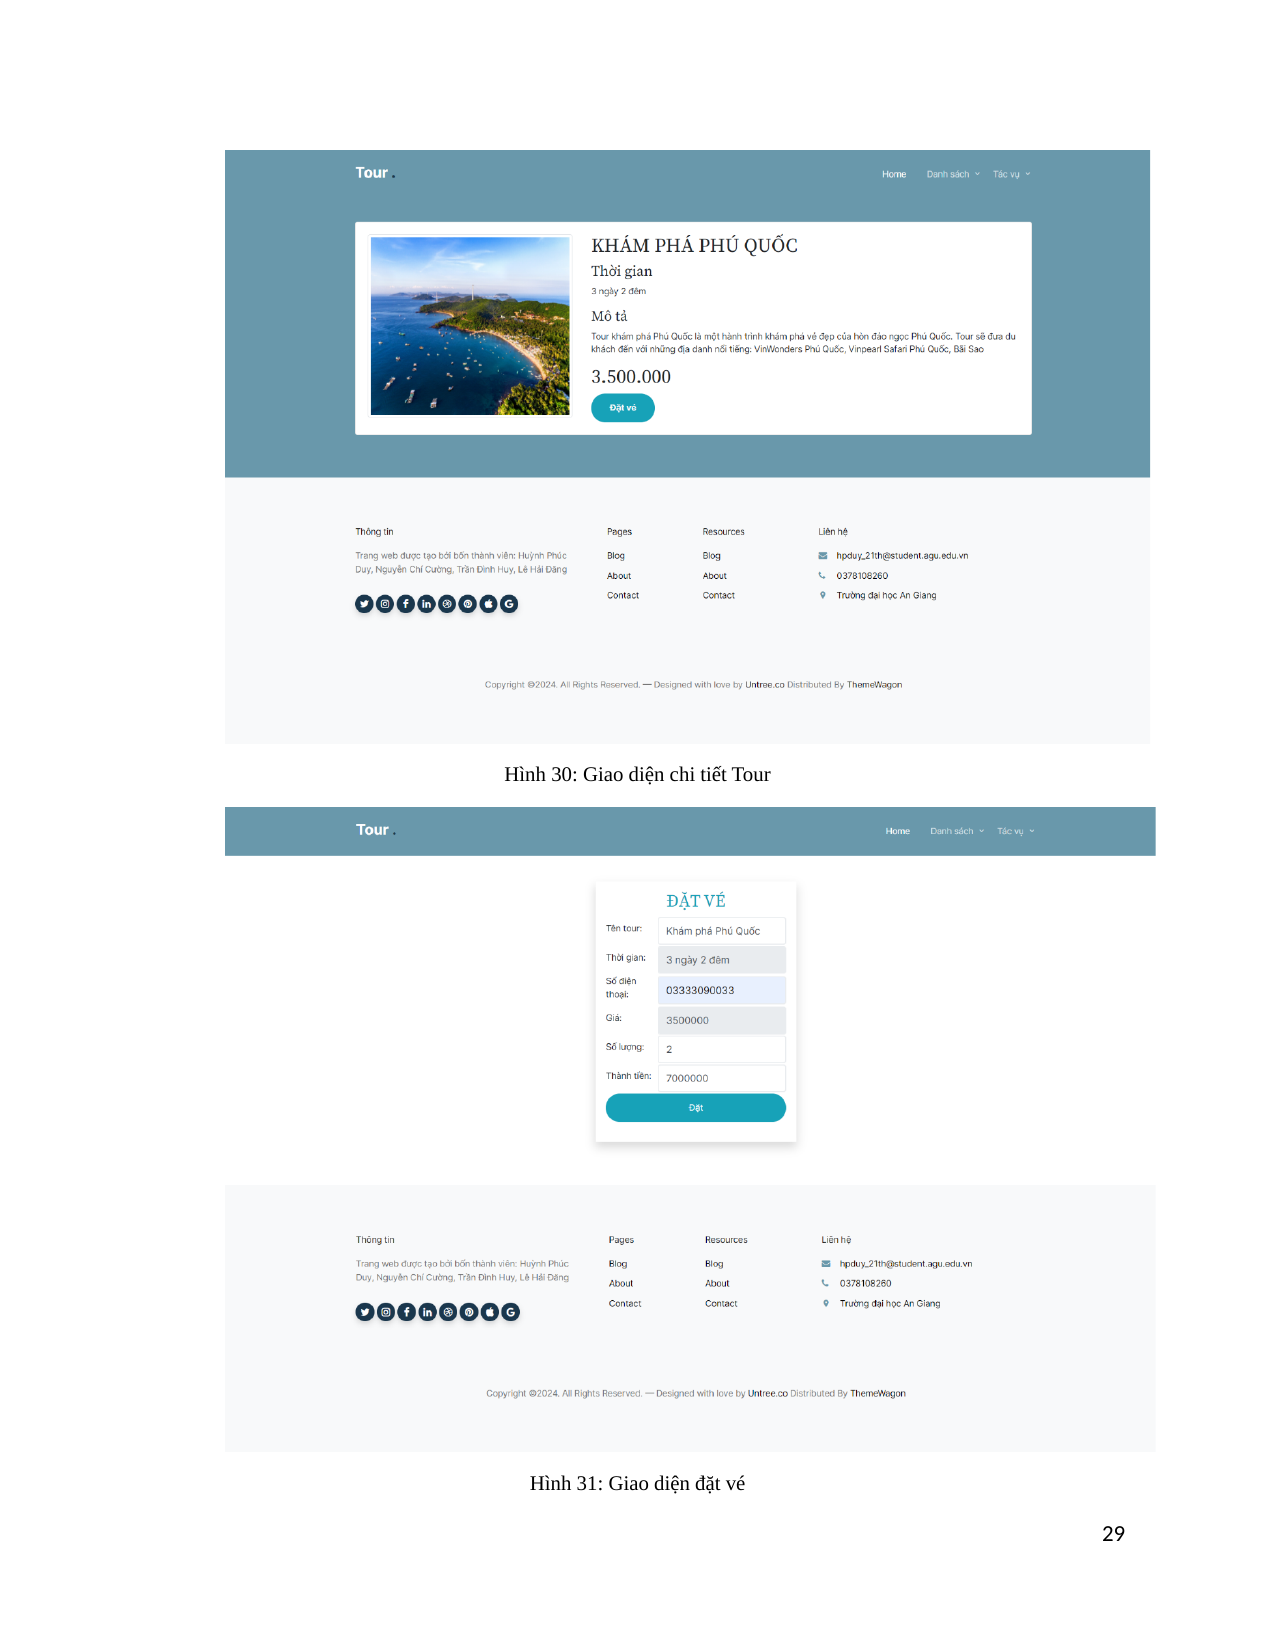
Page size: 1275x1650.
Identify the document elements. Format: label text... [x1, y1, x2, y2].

picture [225, 150, 1150, 744]
text Hình 30: Giao diện chi tiết Tour [150, 762, 1125, 786]
text Hình 31: Giao diện đặt vé [150, 1471, 1125, 1495]
picture [225, 807, 1156, 1452]
